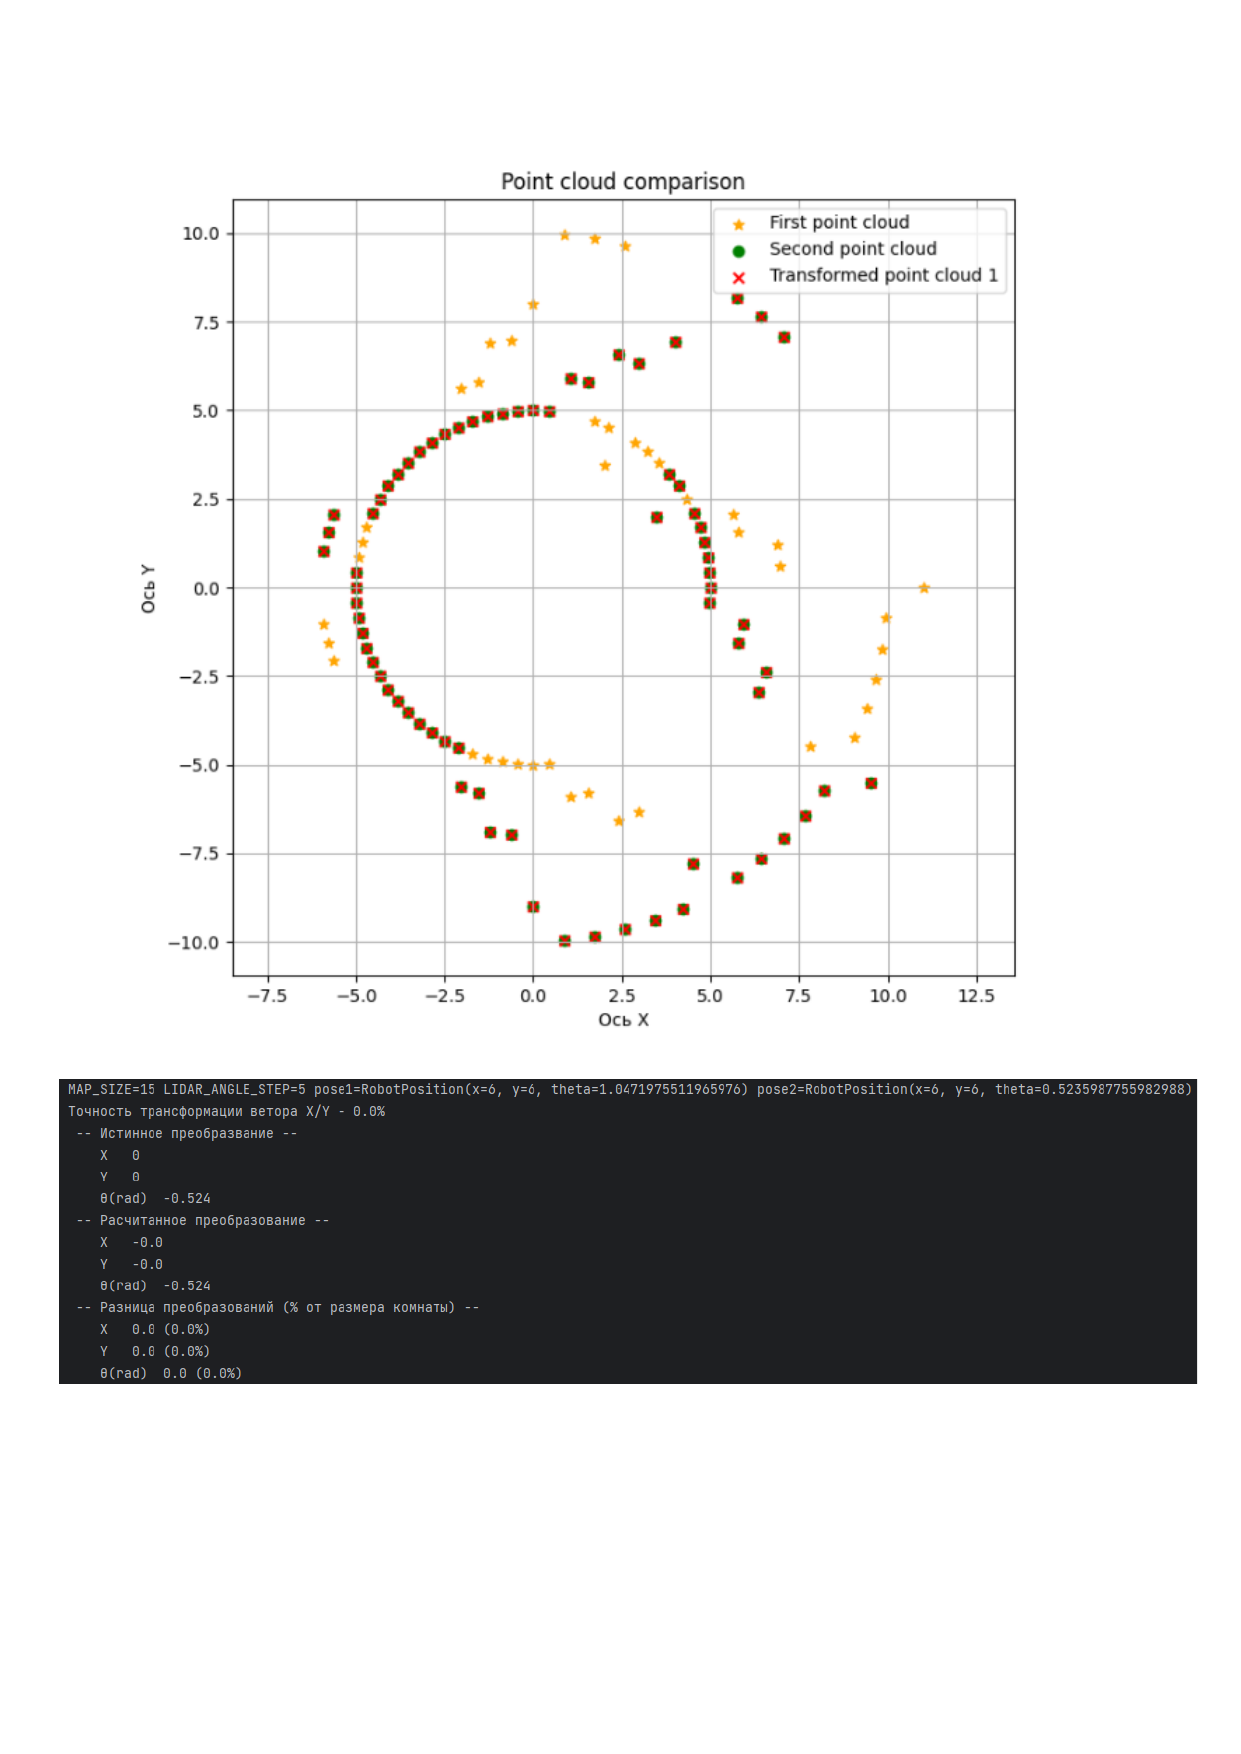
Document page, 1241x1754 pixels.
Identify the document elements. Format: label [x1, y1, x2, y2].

picture [59, 1079, 1198, 1384]
picture [118, 118, 1093, 1061]
